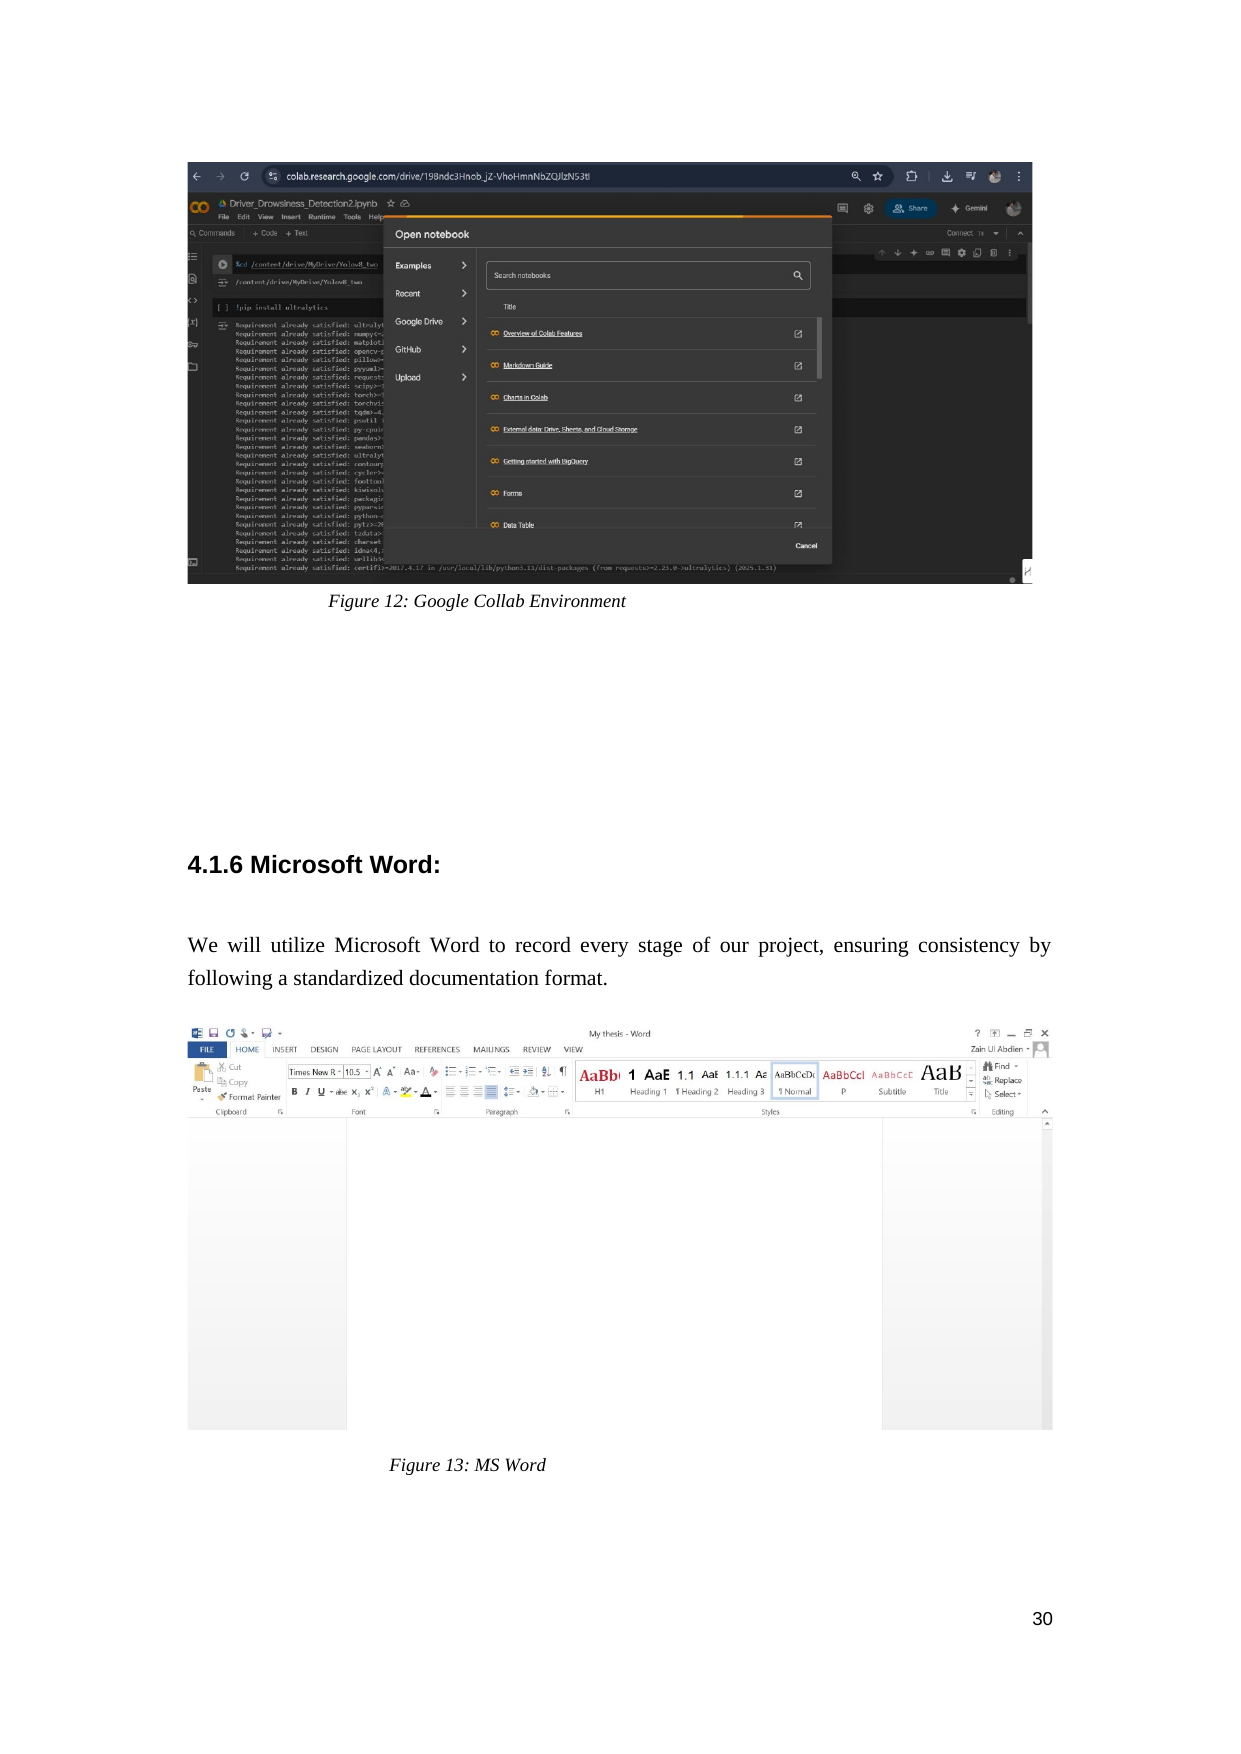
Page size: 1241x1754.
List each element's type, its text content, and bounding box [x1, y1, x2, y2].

subtitle 4.1.6 Microsoft Word: [187, 848, 1053, 881]
picture [187, 1026, 1053, 1430]
picture [187, 162, 1033, 584]
text We will utilize Microsoft Word to record every stage of our project, ensuring consistency by following a standardized documentation format. [187, 929, 1053, 994]
text Figure 13: MS Word [187, 1449, 1053, 1481]
text Figure 12: Google Collab Environment [187, 584, 1053, 617]
